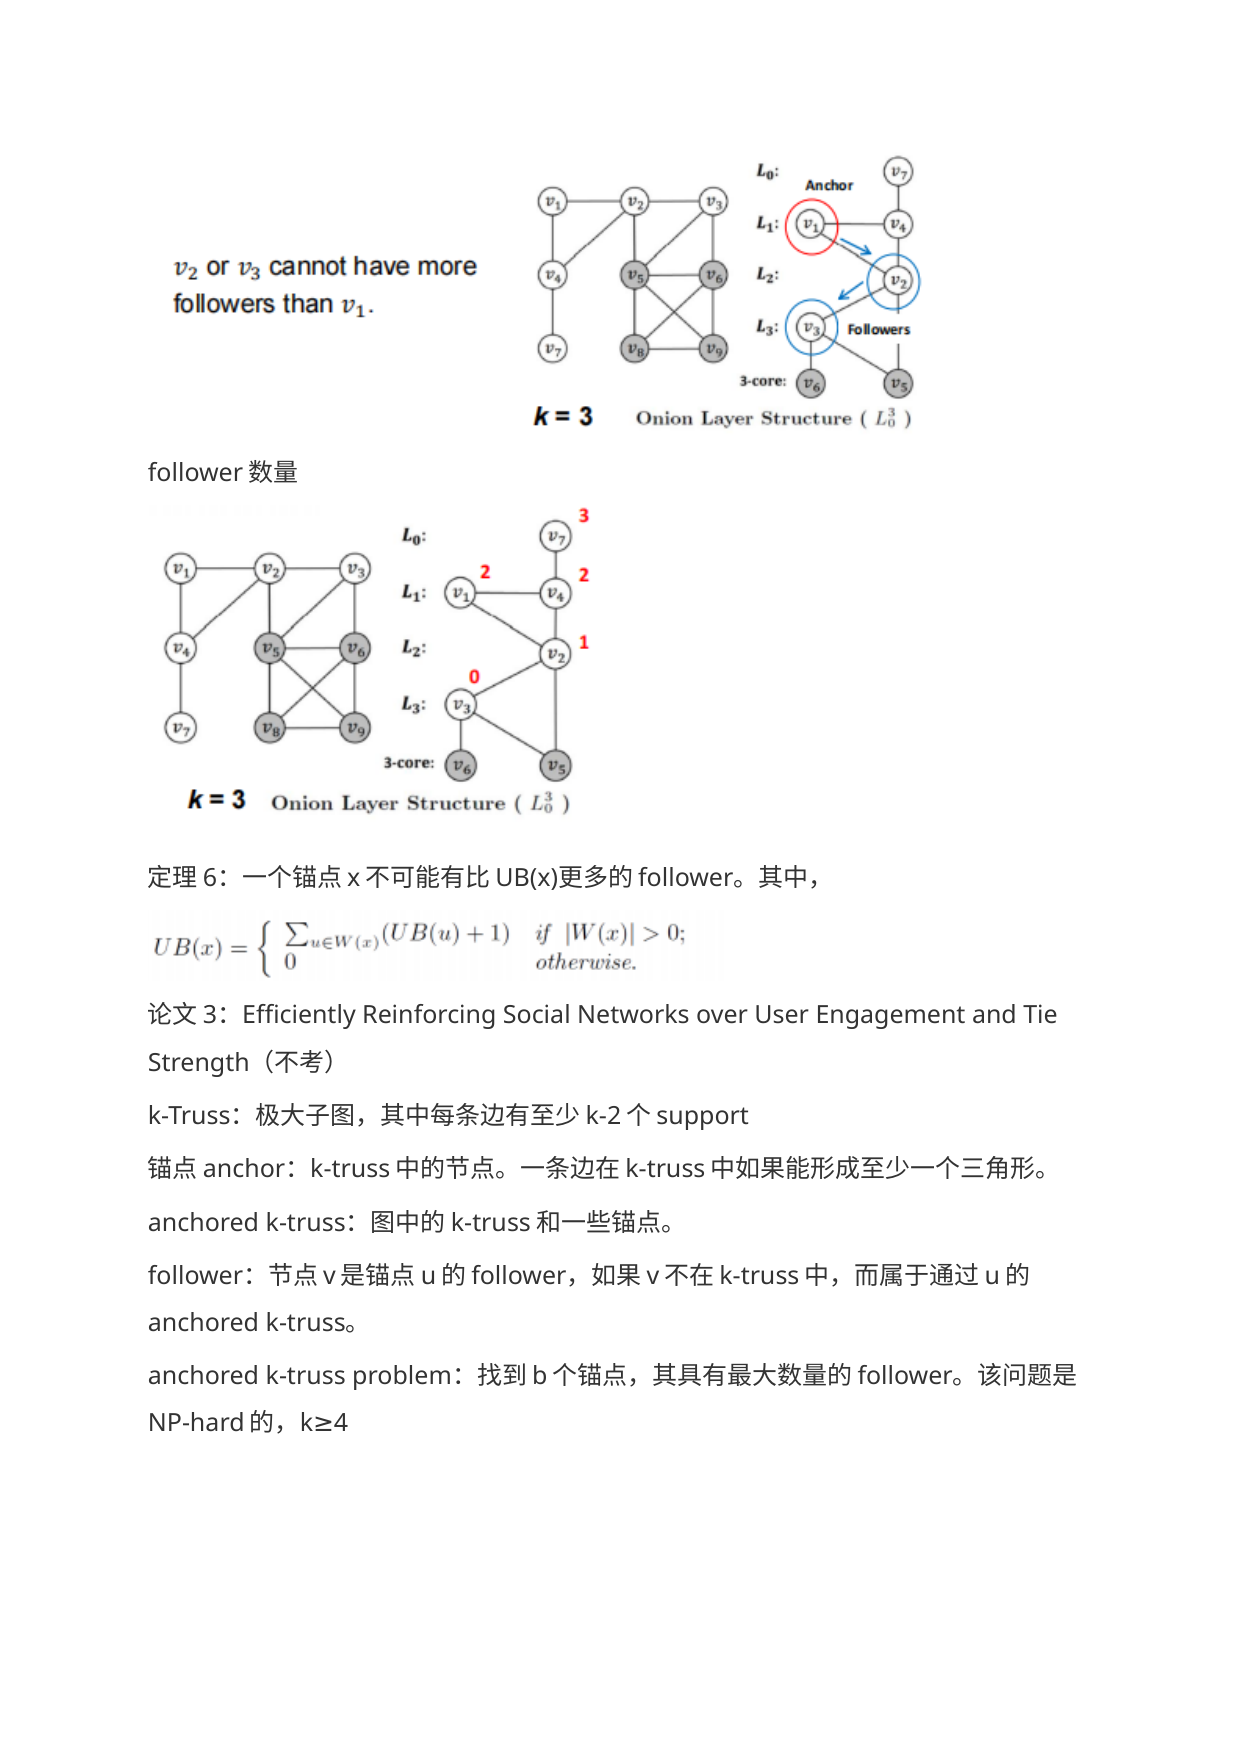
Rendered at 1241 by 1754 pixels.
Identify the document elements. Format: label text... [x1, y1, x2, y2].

text follower：节点v是锚点u的follower，如果v不在k-truss中，而属于通过u的anchored k-truss。 [148, 1255, 1093, 1339]
picture [147, 505, 659, 843]
text 定理6：一个锚点x不可能有比UB(x)更多的follower。其中， [148, 857, 1093, 893]
text 锚点anchor：k-truss中的节点。一条边在k-truss中如果能形成至少一个三角形。 [148, 1149, 1093, 1185]
text k-Truss：极大子图，其中每条边有至少k-2个support [148, 1095, 1093, 1132]
text 论文3：Efficiently Reinforcing Social Networks over User Engagement and Tie Strength（不考） [148, 995, 1093, 1078]
picture [147, 910, 725, 981]
text anchored k-truss：图中的k-truss和一些锚点。 [148, 1202, 1093, 1238]
text follower数量 [148, 452, 1093, 488]
text anchored k-truss problem：找到b个锚点，其具有最大数量的follower。该问题是NP-hard的，k≥4 [148, 1356, 1093, 1439]
picture [147, 145, 970, 438]
